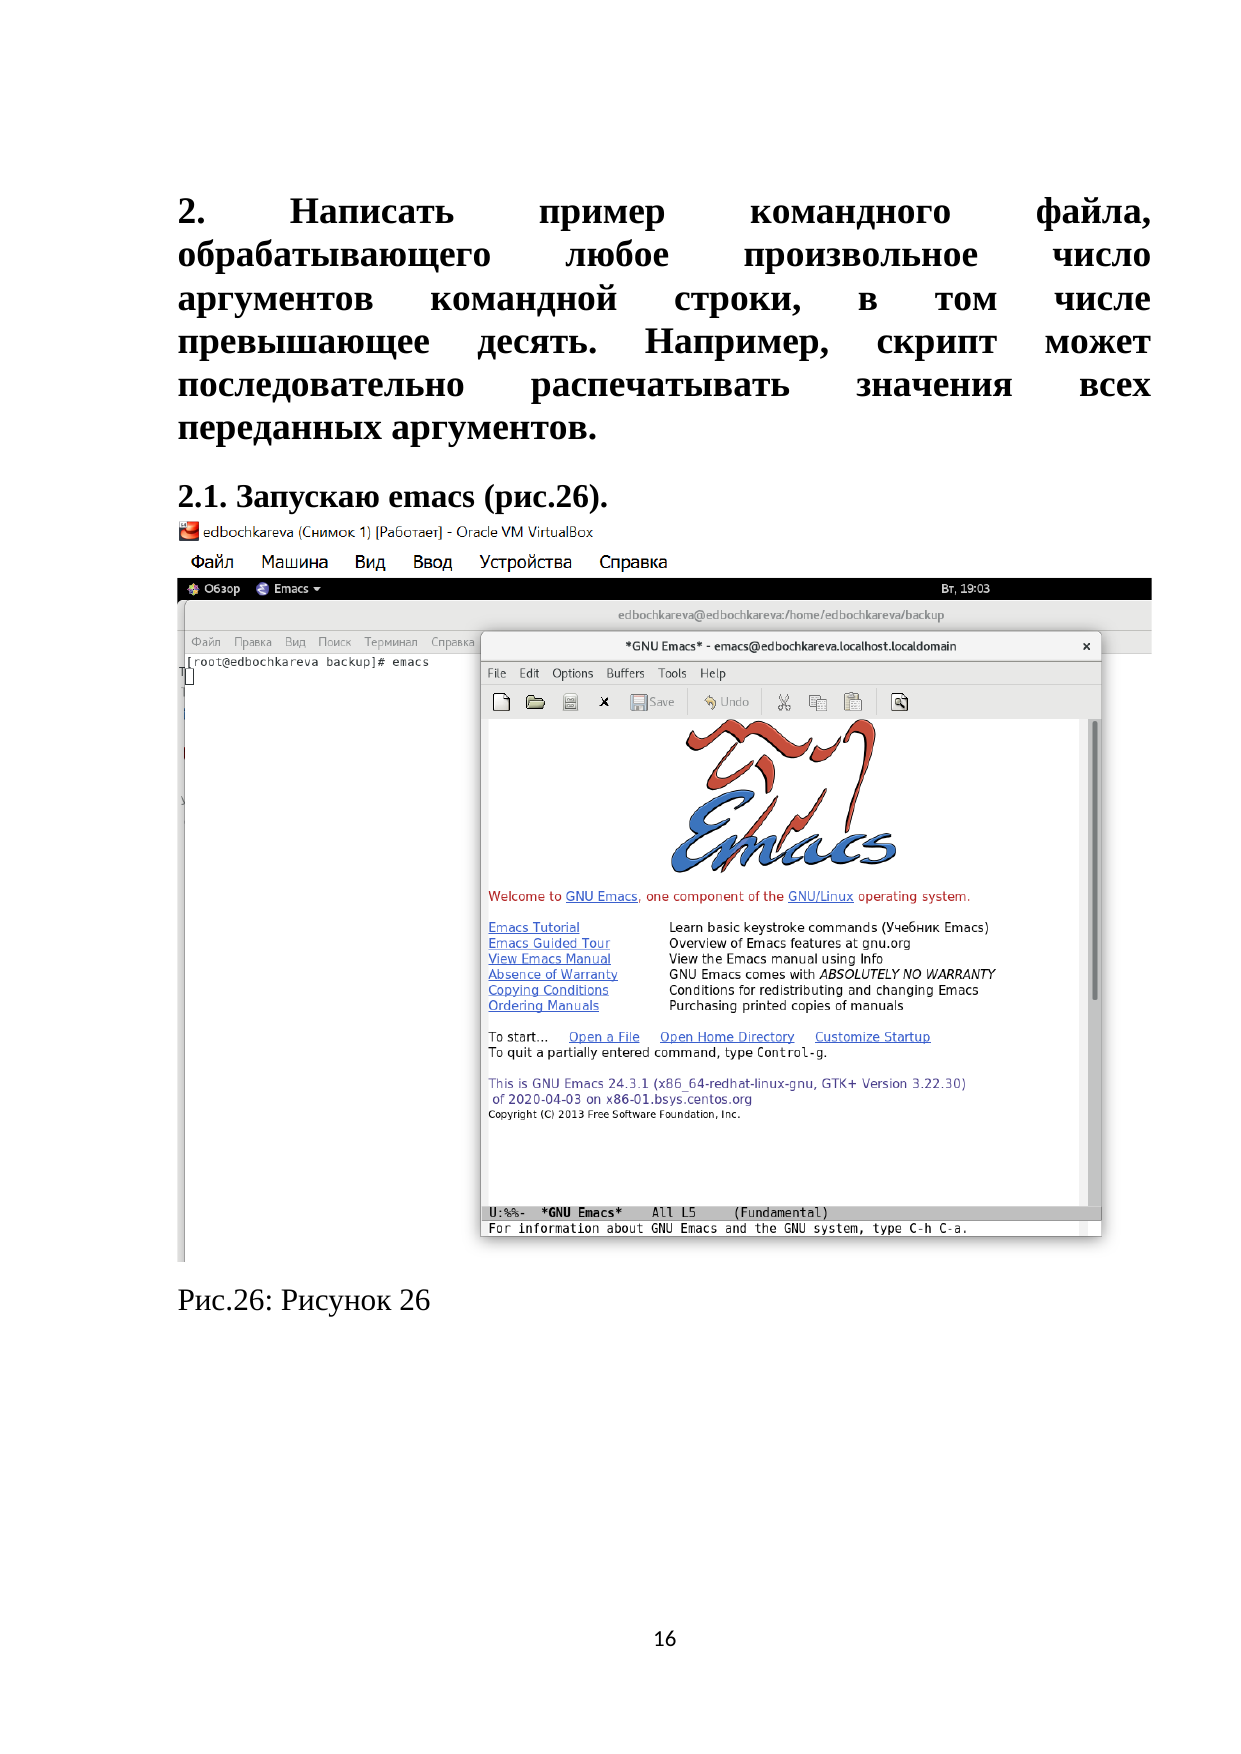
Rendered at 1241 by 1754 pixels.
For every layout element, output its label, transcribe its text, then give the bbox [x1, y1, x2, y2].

subtitle 2.1. Запускаю emacs (рис.26). [177, 477, 1152, 515]
text Рис.26: Рисунок 26 [177, 1281, 1152, 1317]
subtitle 2. Написать пример командного файла, обрабатывающего любое произвольное число аргументов командной строки, в том числе превышающее десять. Например, скрипт может последовательно распечатывать значения всех переданных аргументов. [177, 189, 1152, 447]
picture [177, 517, 1152, 1262]
